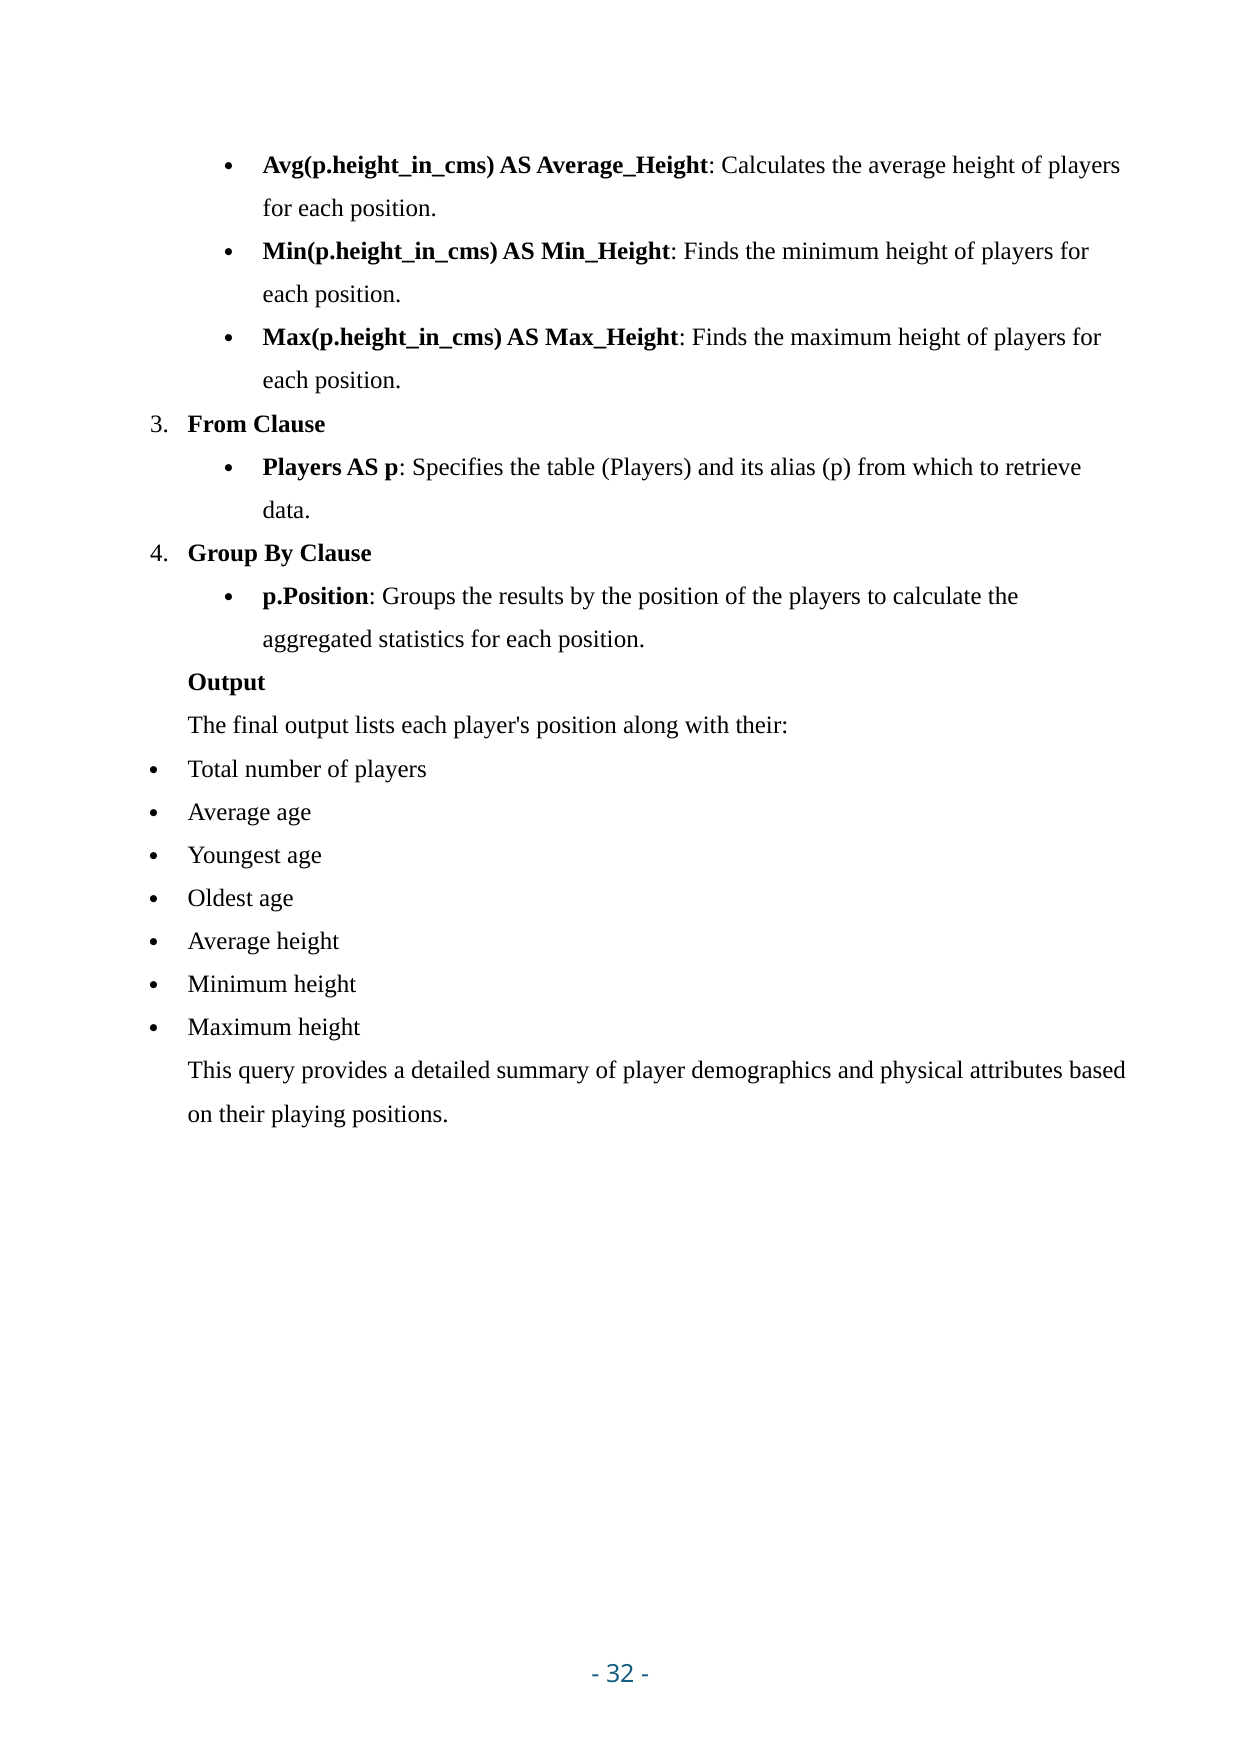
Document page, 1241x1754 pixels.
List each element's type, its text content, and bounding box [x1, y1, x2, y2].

list From Clause [150, 409, 1128, 437]
list Max(p.height_in_cms) AS Max_Height: Finds the maximum height of players for each position. [225, 322, 1128, 394]
list Oldest age [150, 883, 1128, 912]
list Youngest age [150, 840, 1128, 869]
list Group By Clause [150, 538, 1128, 567]
list The final output lists each player's position along with their: [187, 711, 1128, 739]
list Players AS p: Specifies the table (Players) and its alias (p) from which to retrieve data. [225, 452, 1128, 524]
list Output [187, 667, 1128, 696]
list Average age [150, 797, 1128, 826]
list Maximum height [150, 1012, 1128, 1041]
list This query provides a detailed summary of player demographics and physical attributes based on their playing positions. [187, 1056, 1128, 1127]
list Min(p.height_in_cms) AS Min_Height: Finds the minimum height of players for each position. [225, 236, 1128, 308]
list Average height [150, 926, 1128, 955]
list p.Position: Groups the results by the position of the players to calculate the aggregated statistics for each position. [225, 581, 1128, 653]
list Total number of players [150, 754, 1128, 782]
list Minimum height [150, 969, 1128, 998]
list Avg(p.height_in_cms) AS Average_Height: Calculates the average height of players for each position. [225, 150, 1128, 222]
